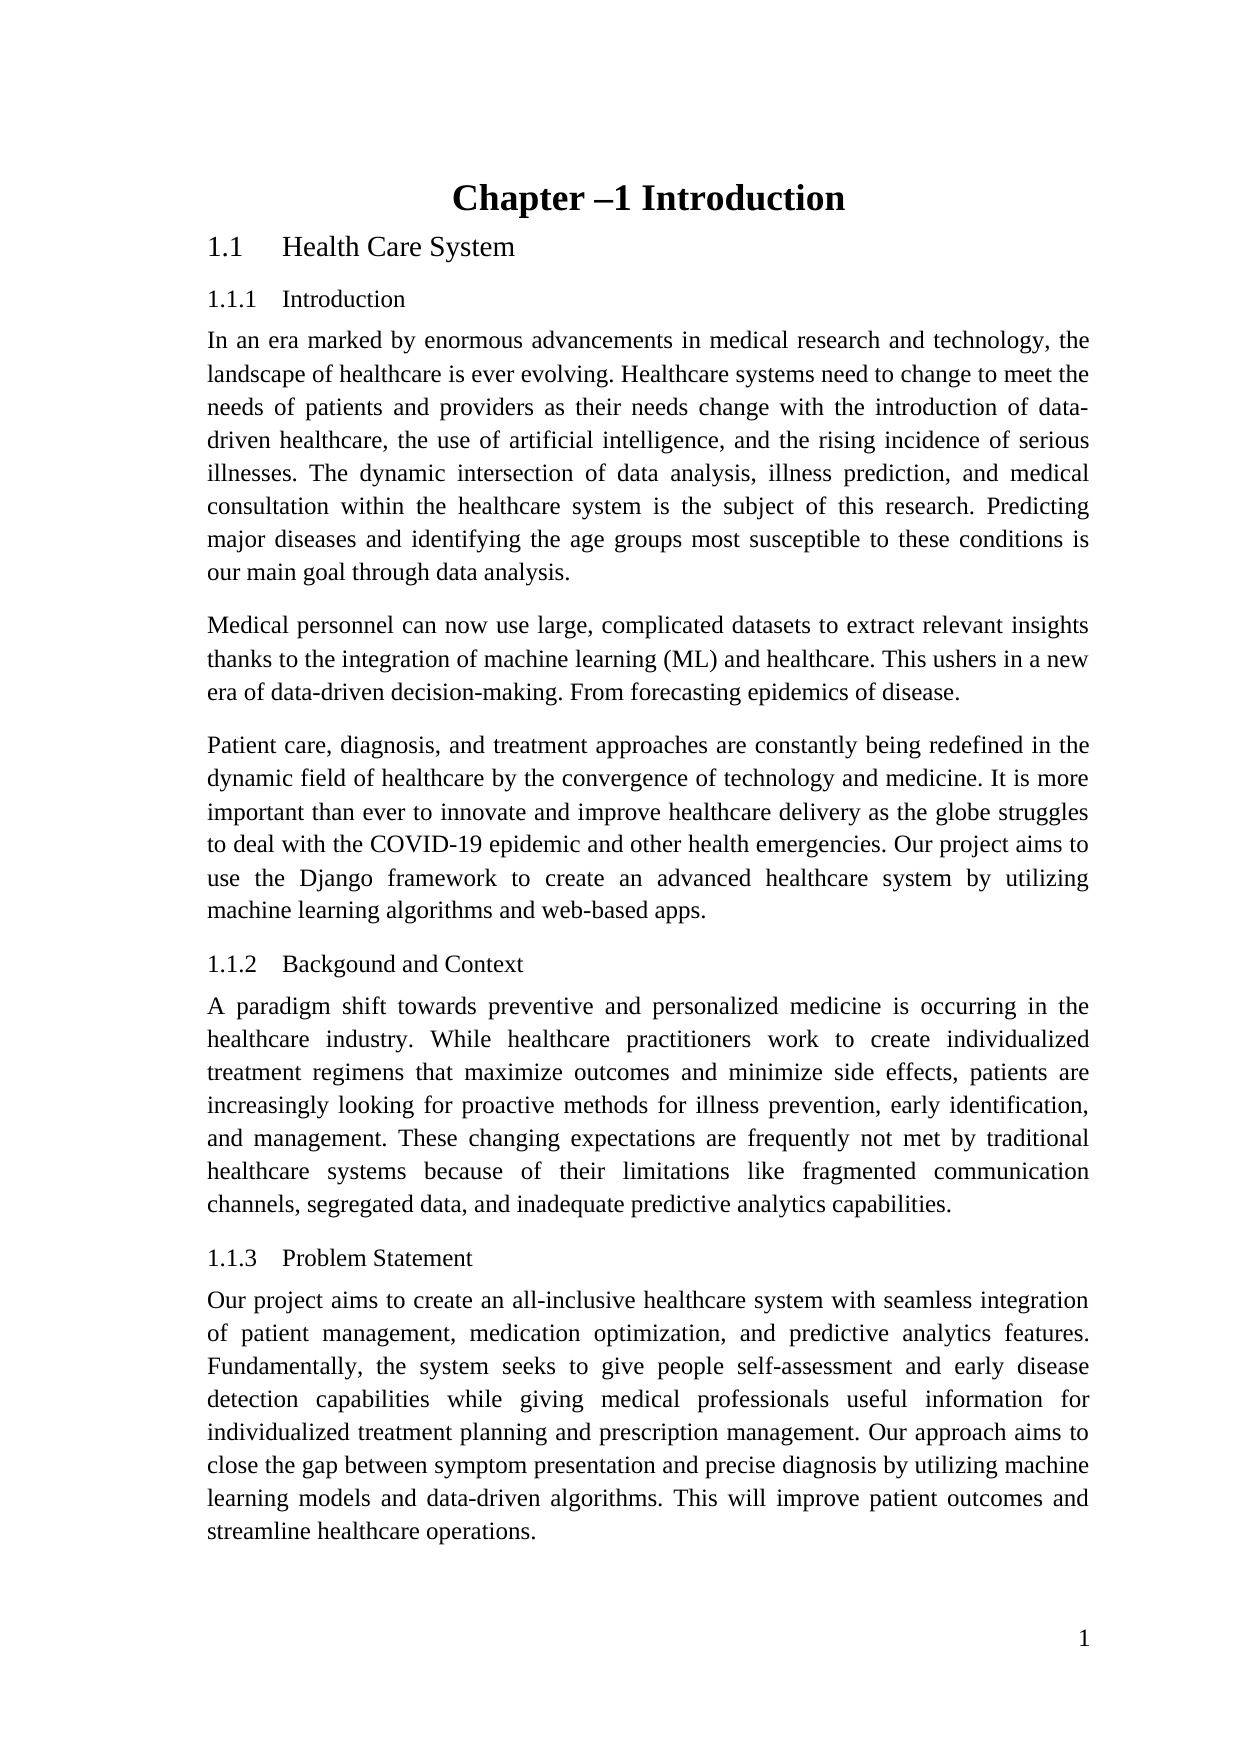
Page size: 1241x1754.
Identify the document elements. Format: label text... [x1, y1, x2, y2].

subtitle Chapter –1 Introduction [207, 175, 1090, 218]
text Patient care, diagnosis, and treatment approaches are constantly being redefined in the dynamic field of healthcare by the convergence of technology and medicine. It is more important than ever to innovate and improve healthcare delivery as the globe struggles to deal with the COVID-19 epidemic and other health emergencies. Our project aims to use the Django framework to create an advanced healthcare system by utilizing machine learning algorithms and web-based apps. [207, 731, 1090, 924]
text In an era marked by enormous advancements in medical research and technology, the landscape of healthcare is ever evolving. Healthcare systems need to change to meet the needs of patients and providers as their needs change with the introduction of data-driven healthcare, the use of artificial intelligence, and the rising incidence of serious illnesses. The dynamic intersection of data analysis, illness prediction, and medical consultation within the healthcare system is the subject of this research. Predicting major diseases and identifying the age groups most susceptible to these conditions is our main goal through data analysis. [207, 326, 1090, 586]
subtitle 1.1 Health Care System [207, 229, 1090, 262]
text Our project aims to create an all-inclusive healthcare system with seamless integration of patient management, medication optimization, and predictive analytics features. Fundamentally, the system seeks to give people self-assessment and early disease detection capabilities while giving medical professionals useful information for individualized treatment planning and prescription management. Our approach aims to close the gap between symptom presentation and precise diagnosis by utilizing machine learning models and data-driven algorithms. This will improve patient outcomes and streamline healthcare operations. [207, 1285, 1090, 1545]
subtitle 1.1.2 Backgound and Context [207, 949, 1090, 978]
subtitle 1.1.1 Introduction [207, 284, 1090, 313]
text A paradigm shift towards preventive and personalized medicine is occurring in the healthcare industry. While healthcare practitioners work to create individualized treatment regimens that maximize outcomes and minimize side effects, patients are increasingly looking for proactive methods for illness prevention, early identification, and management. These changing expectations are frequently not met by traditional healthcare systems because of their limitations like fragmented communication channels, segregated data, and inadequate predictive analytics capabilities. [207, 991, 1090, 1218]
text Medical personnel can now use large, complicated datasets to extract relevant insights thanks to the integration of machine learning (ML) and healthcare. This ushers in a new era of data-driven decision-making. From forecasting epidemics of disease. [207, 611, 1090, 705]
subtitle 1.1.3 Problem Statement [207, 1243, 1090, 1272]
